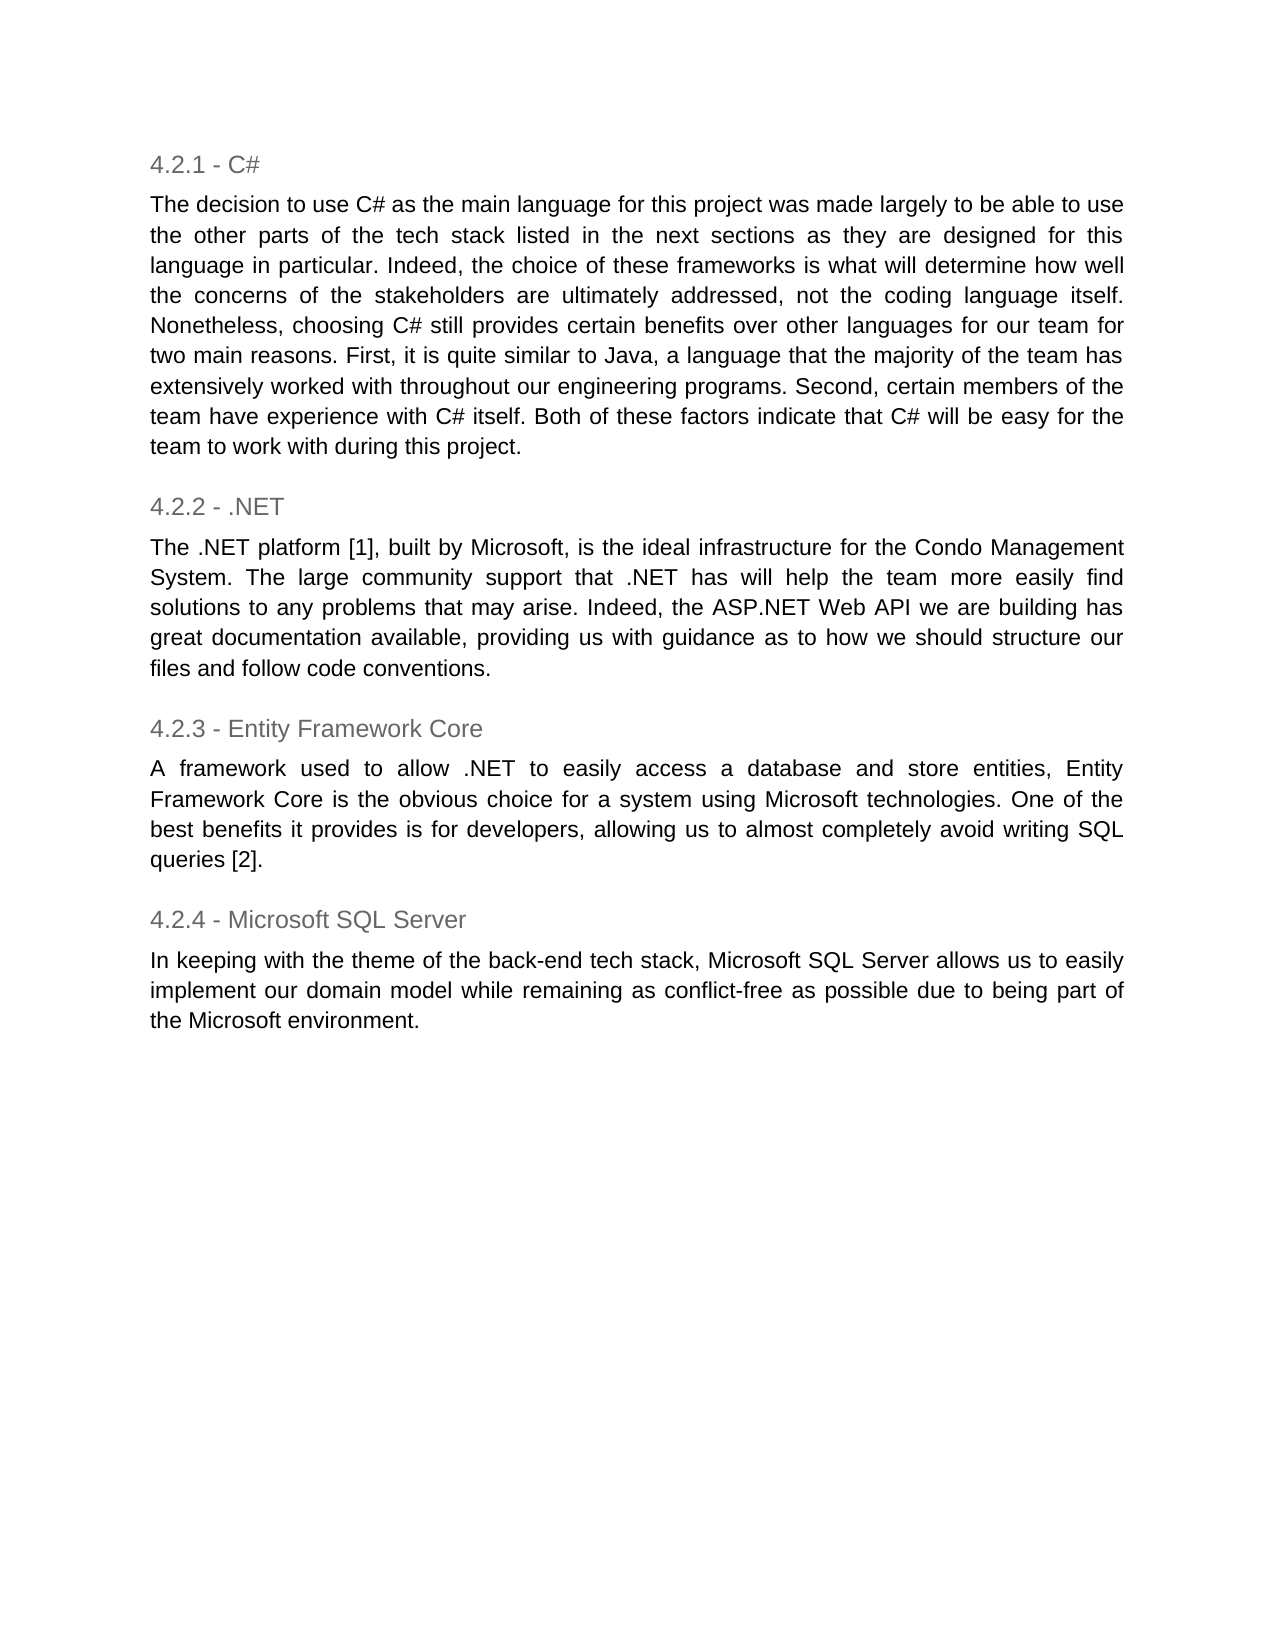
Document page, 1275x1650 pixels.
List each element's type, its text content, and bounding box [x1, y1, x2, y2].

text The decision to use C# as the main language for this project was made largely to be able to use the other parts of the tech stack listed in the next sections as they are designed for this language in particular. Indeed, the choice of these frameworks is what will determine how well the concerns of the stakeholders are ultimately addressed, not the coding language itself. Nonetheless, choosing C# still provides certain benefits over other languages for our team for two main reasons. First, it is quite similar to Java, a language that the majority of the team has extensively worked with throughout our engineering programs. Second, certain members of the team have experience with C# itself. Both of these factors indicate that C# will be easy for the team to work with during this project. [150, 191, 1125, 459]
text The .NET platform [1], built by Microsoft, is the ideal infrastructure for the Condo Management System. The large community support that .NET has will help the team more easily find solutions to any problems that may arise. Indeed, the ASP.NET Web API we are building has great documentation available, providing us with guidance as to how we should structure our files and follow code conventions. [150, 534, 1125, 681]
text A framework used to allow .NET to easily access a database and store entities, Entity Framework Core is the obvious choice for a system using Microsoft technologies. One of the best benefits it provides is for developers, allowing us to almost completely avoid writing SQL queries [2]. [150, 755, 1125, 872]
subtitle 4.2.4 - Microsoft SQL Server [150, 905, 1125, 934]
subtitle 4.2.3 - Entity Framework Core [150, 714, 1125, 743]
subtitle 4.2.1 - C# [150, 150, 1125, 179]
text In keeping with the theme of the back-end tech stack, Microsoft SQL Server allows us to easily implement our domain model while remaining as conflict-free as possible due to being part of the Microsoft environment. [150, 947, 1125, 1033]
subtitle 4.2.2 - .NET [150, 492, 1125, 521]
